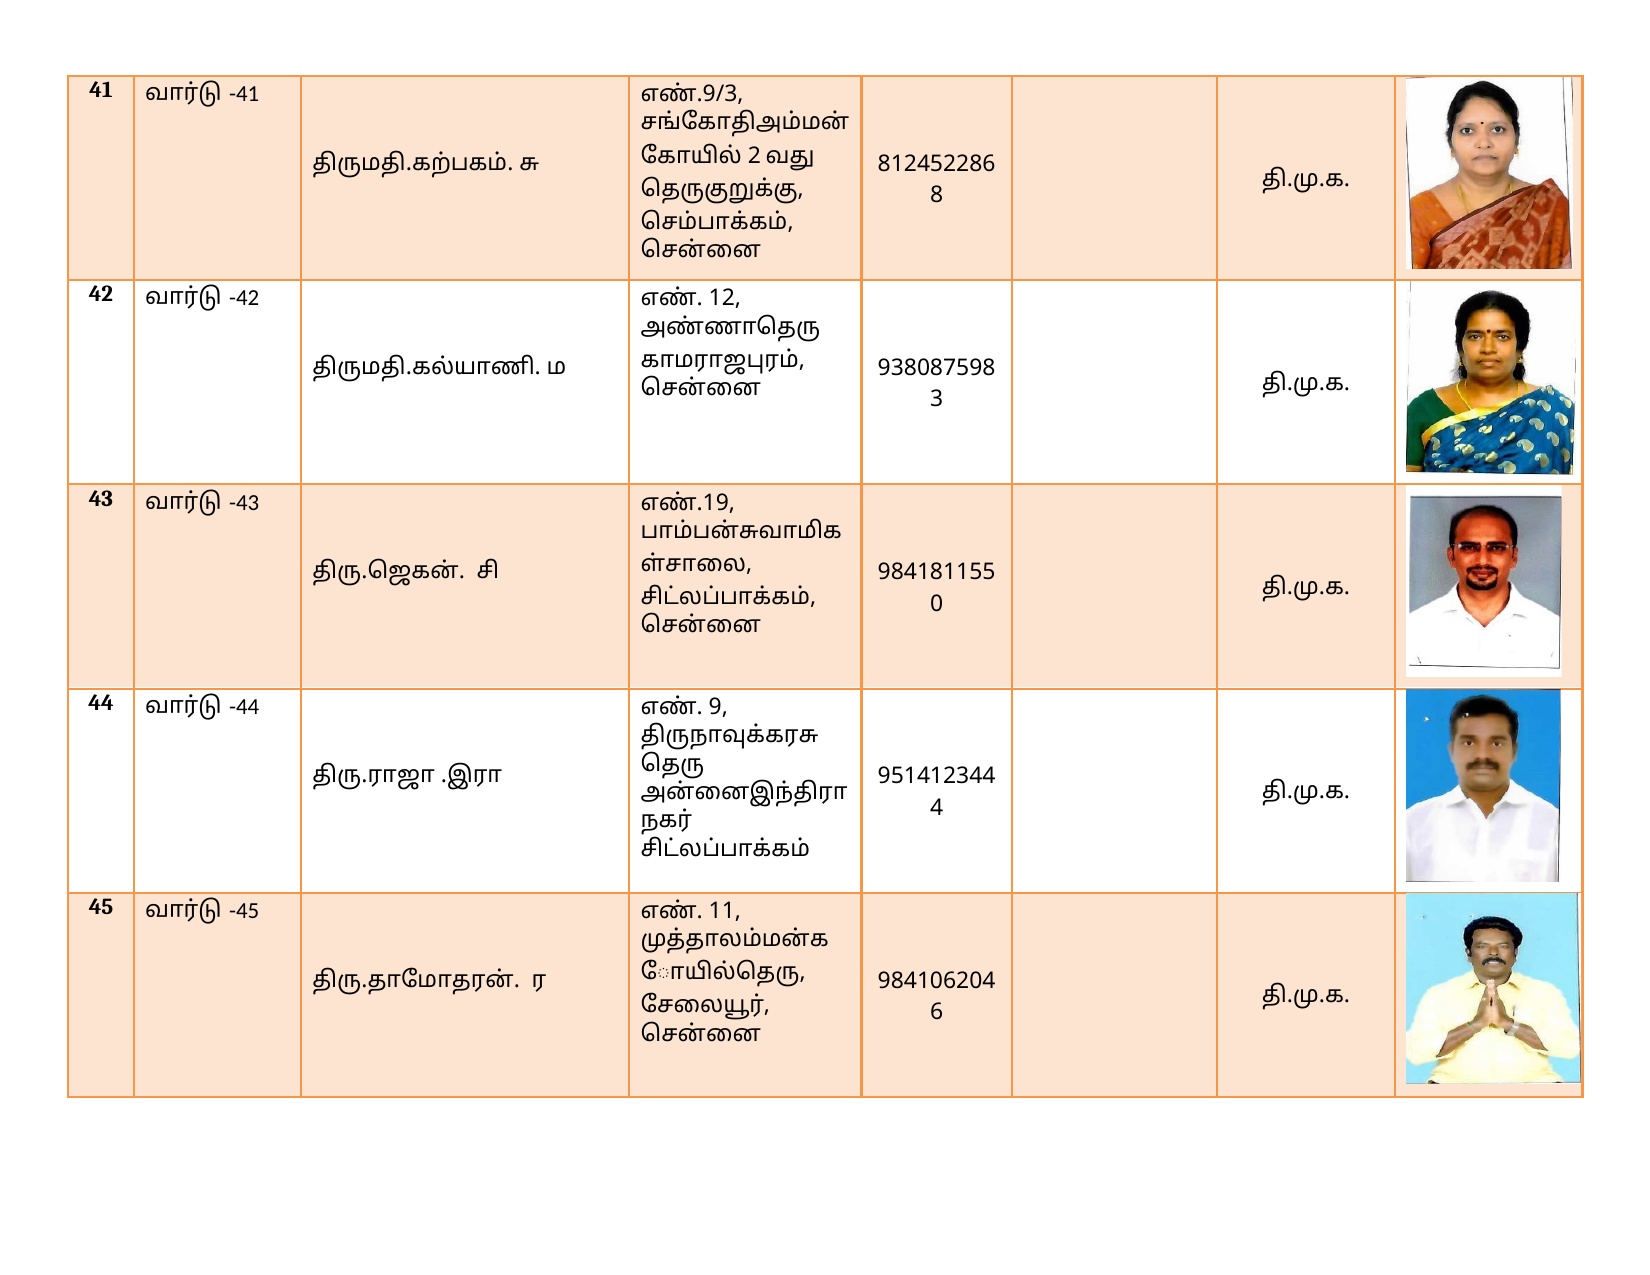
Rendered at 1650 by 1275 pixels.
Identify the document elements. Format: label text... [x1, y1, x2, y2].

table_cell 42 [69, 281, 133, 483]
picture [1406, 893, 1582, 1084]
table_cell 9514123444 [863, 690, 1011, 892]
table_cell [1013, 77, 1216, 279]
table_cell தி.மு.க. [1218, 894, 1394, 1096]
table_cell 44 [69, 690, 133, 892]
table_cell வார்டு -42 [135, 281, 300, 483]
picture [1406, 485, 1562, 677]
table_cell 43 [69, 485, 133, 687]
table_cell [1013, 485, 1216, 687]
table_cell திருமதி.கற்பகம். சு [302, 77, 628, 279]
table_cell வார்டு -43 [135, 485, 300, 687]
table_cell 9841062046 [863, 894, 1011, 1096]
table_cell [1013, 690, 1216, 892]
picture [1406, 689, 1561, 882]
table_cell தி.மு.க. [1218, 281, 1394, 483]
table_cell திரு.தாமோதரன். ர [302, 894, 628, 1096]
table_cell எண்.19, பாம்பன்சுவாமிகள்சாலை, சிட்லப்பாக்கம், சென்னை [630, 485, 860, 687]
table_cell 8124522868 [863, 77, 1011, 279]
table_cell வார்டு -41 [135, 77, 300, 279]
table_cell தி.மு.க. [1218, 690, 1394, 892]
table_cell [1396, 690, 1581, 892]
table_cell [1396, 77, 1581, 279]
table_cell வார்டு -45 [135, 894, 300, 1096]
table_cell [1013, 281, 1216, 483]
table_cell திரு.ராஜா .இரா [302, 690, 628, 892]
table_cell [1396, 281, 1581, 483]
table_cell திரு.ஜெகன். சி [302, 485, 628, 687]
table_cell திருமதி.கல்யாணி. ம [302, 281, 628, 483]
table_cell 9380875983 [863, 281, 1011, 483]
table_cell வார்டு -44 [135, 690, 300, 892]
table_cell 45 [69, 894, 133, 1096]
table_cell 9841811550 [863, 485, 1011, 687]
picture [1406, 281, 1577, 475]
table_cell தி.மு.க. [1218, 485, 1394, 687]
table_cell [1396, 894, 1581, 1096]
picture [1406, 77, 1573, 269]
table_cell [1396, 485, 1581, 687]
table_cell [1013, 894, 1216, 1096]
table_cell எண். 11, முத்தாலம்மன்கோயில்தெரு, சேலையூர், சென்னை [630, 894, 860, 1096]
table_cell எண். 12, அண்ணாதெரு காமராஜபுரம், சென்னை [630, 281, 860, 483]
table_cell தி.மு.க. [1218, 77, 1394, 279]
table_cell எண். 9, திருநாவுக்கரசுதெரு அன்னைஇந்திராநகர் சிட்லப்பாக்கம் [630, 690, 860, 892]
table_cell 41 [69, 77, 133, 279]
table_cell எண்.9/3, சங்கோதிஅம்மன்கோயில் 2வது தெருகுறுக்கு, செம்பாக்கம், சென்னை [630, 77, 860, 279]
